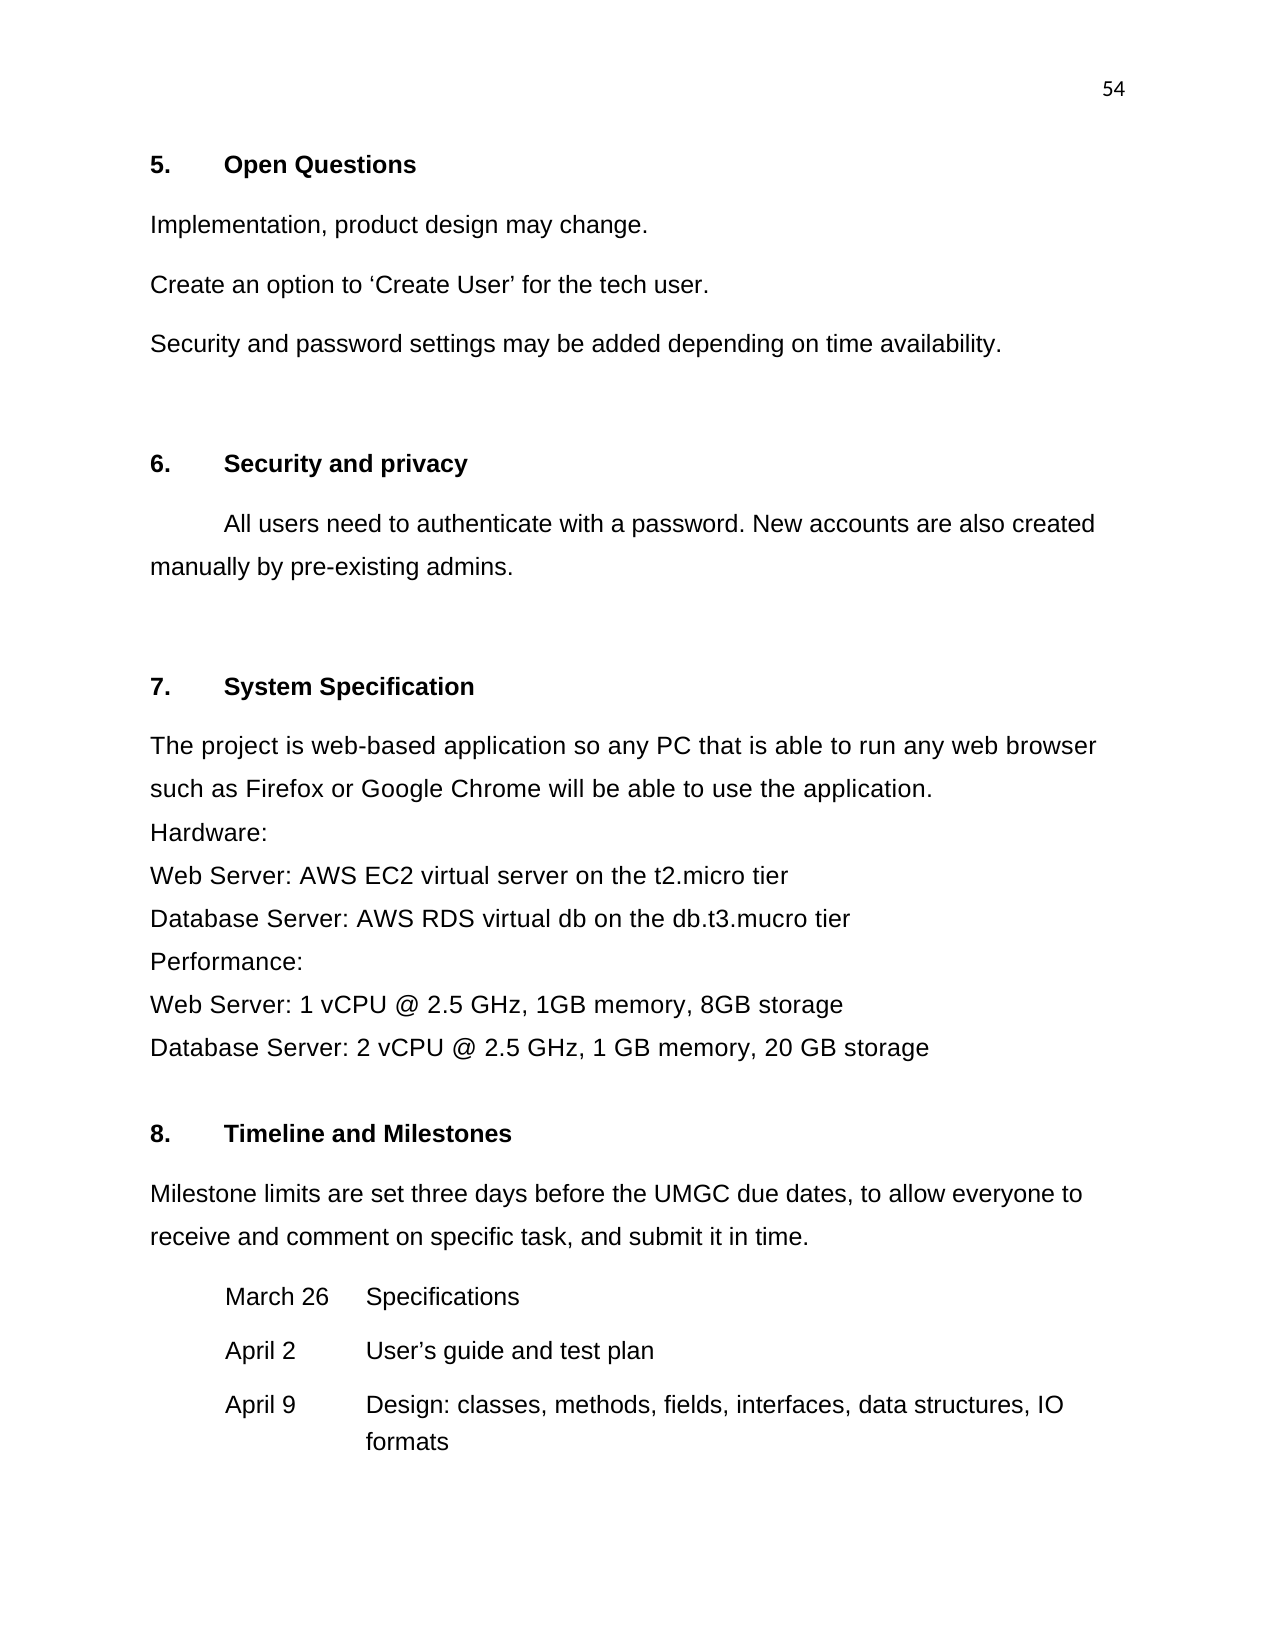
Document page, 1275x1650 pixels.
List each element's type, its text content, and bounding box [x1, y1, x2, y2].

text All users need to authenticate with a password. New accounts are also created manually by pre-existing admins. [150, 509, 1125, 581]
list System Specification [150, 671, 1125, 700]
text March 26 Specifications [225, 1282, 1125, 1311]
text Implementation, product design may change. [150, 210, 1125, 238]
text Performance: [150, 947, 1125, 976]
list Open Questions [150, 150, 1125, 179]
list Timeline and Milestones [150, 1119, 1125, 1148]
text Security and password settings may be added depending on time availability. [150, 329, 1125, 358]
text Hardware: [150, 817, 1125, 846]
text Web Server: AWS EC2 virtual server on the t2.micro tier [150, 861, 1125, 889]
text Create an option to ‘Create User’ for the tech user. [150, 269, 1125, 298]
text Web Server: 1 vCPU @ 2.5 GHz, 1GB memory, 8GB storage [150, 990, 1125, 1019]
text Database Server: AWS RDS virtual db on the db.t3.mucro tier [150, 904, 1125, 932]
text Database Server: 2 vCPU @ 2.5 GHz, 1 GB memory, 20 GB storage [150, 1033, 1125, 1062]
text April 9 Design: classes, methods, fields, interfaces, data structures, IO formats [225, 1390, 1125, 1456]
text Milestone limits are set three days before the UMGC due dates, to allow everyone to receive and comment on specific task, and submit it in time. [150, 1179, 1125, 1251]
list Security and privacy [150, 449, 1125, 478]
text April 2 User’s guide and test plan [225, 1336, 1125, 1365]
text The project is web-based application so any PC that is able to run any web browser such as Firefox or Google Chrome will be able to use the application. [150, 731, 1125, 803]
